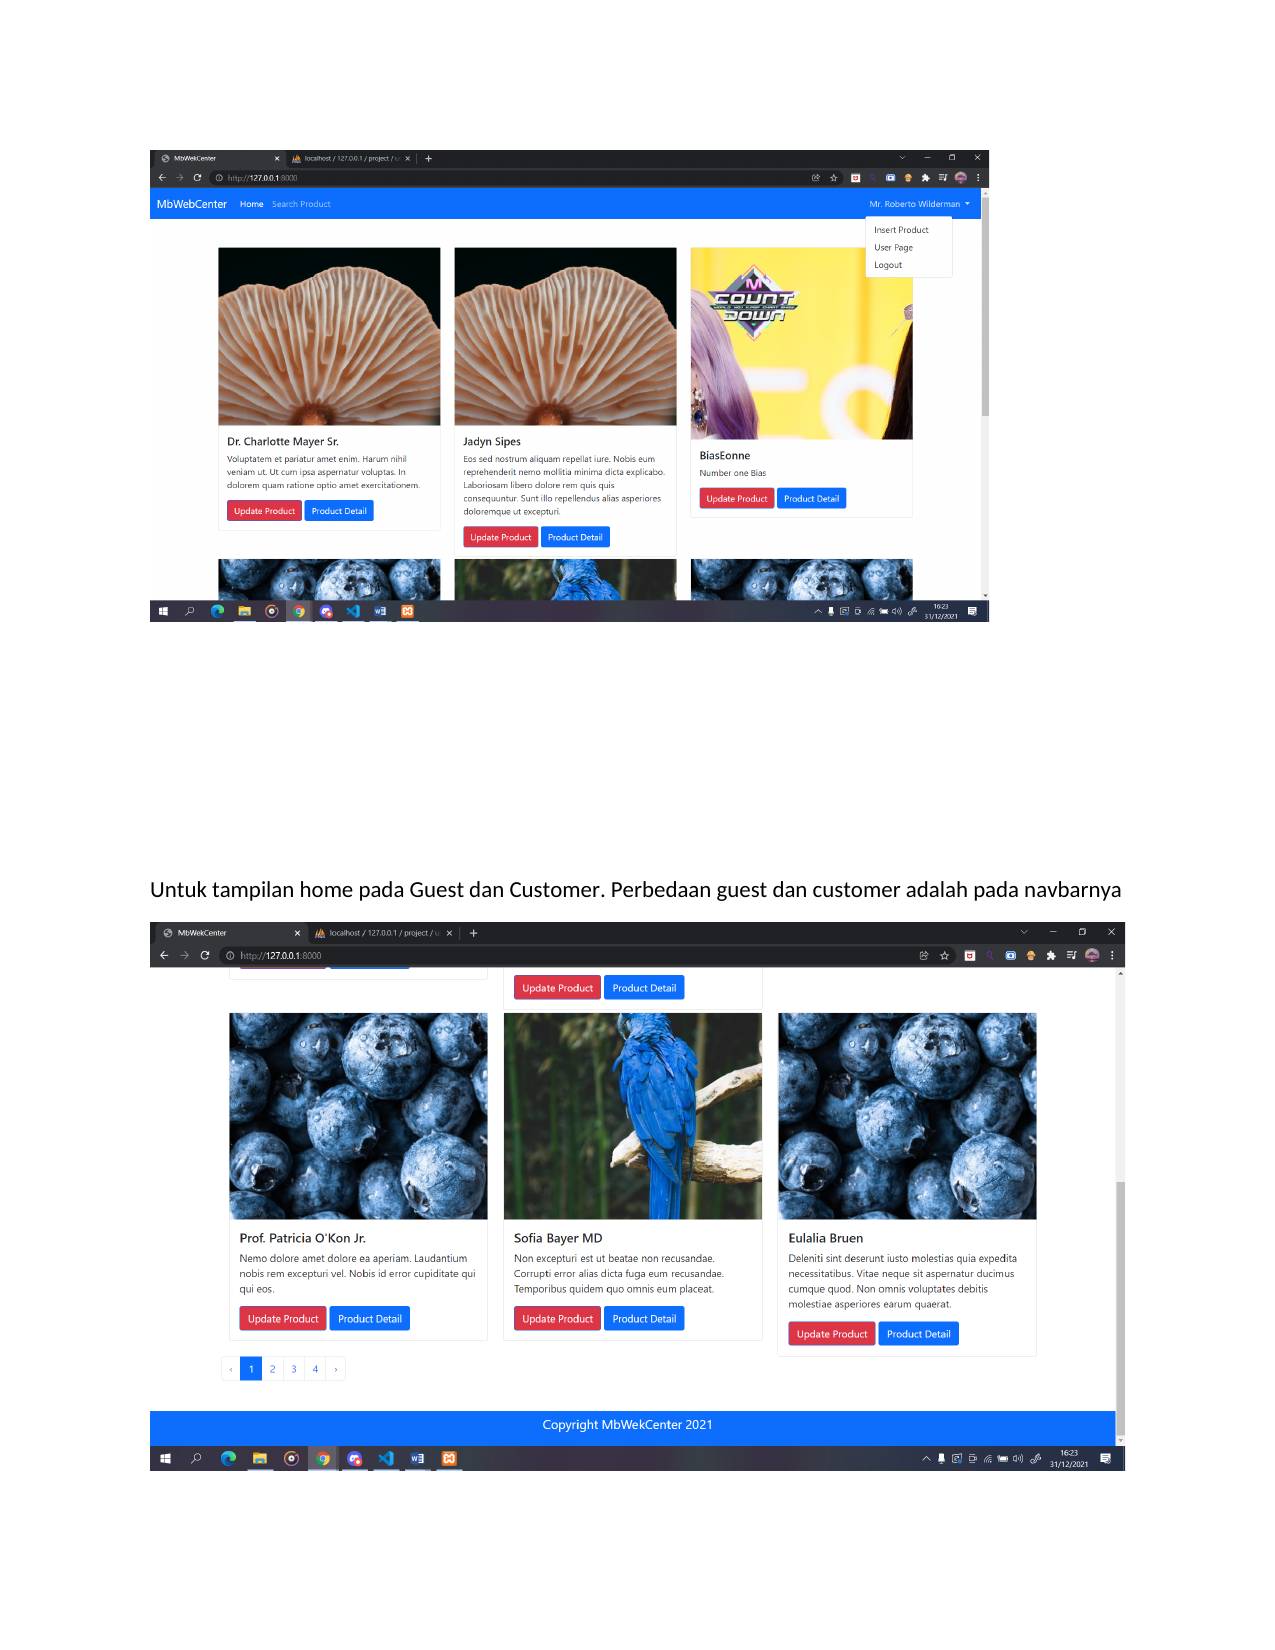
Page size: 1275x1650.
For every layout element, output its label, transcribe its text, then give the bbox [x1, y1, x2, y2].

picture [150, 150, 990, 622]
picture [150, 922, 1125, 1471]
text Untuk tampilan home pada Guest dan Customer. Perbedaan guest dan customer adalah pada navbarnya [150, 875, 1125, 903]
